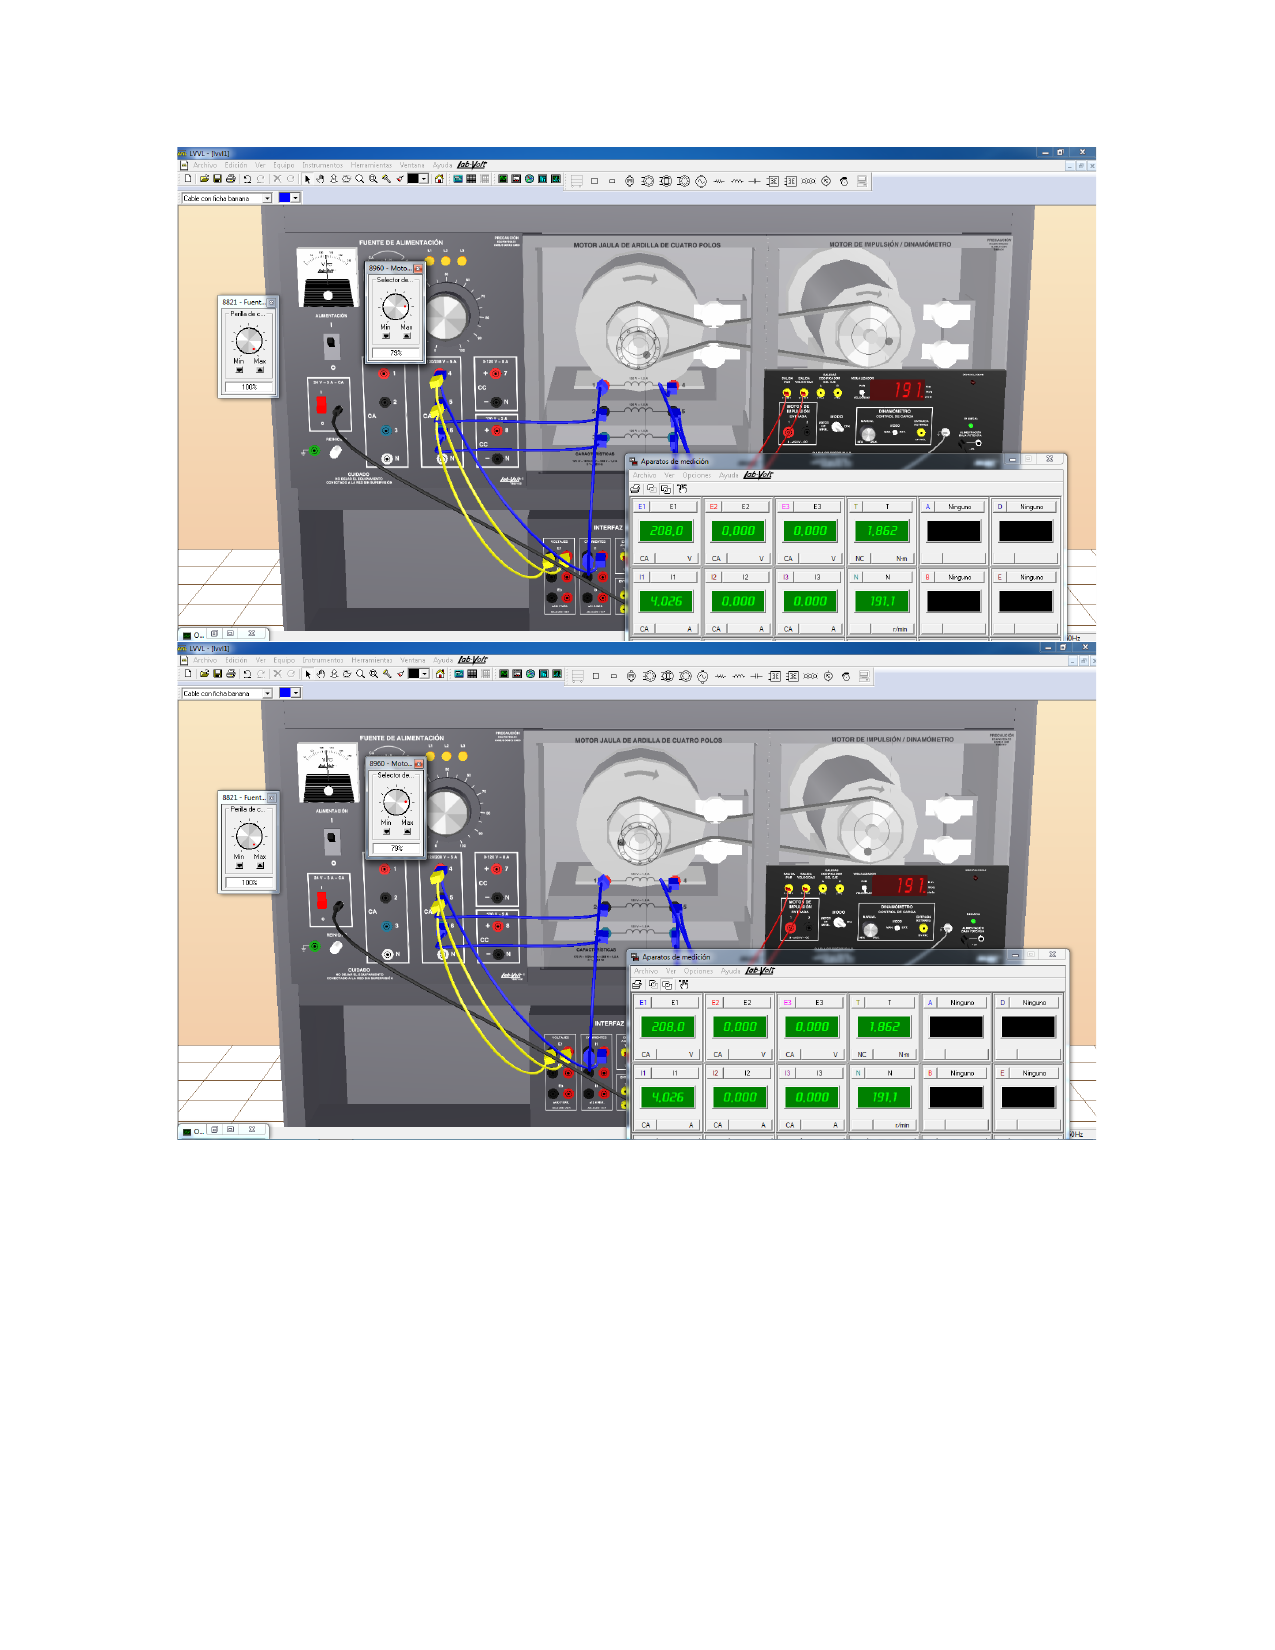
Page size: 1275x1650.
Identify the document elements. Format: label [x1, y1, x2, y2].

picture [177, 147, 1097, 641]
picture [177, 642, 1097, 1140]
